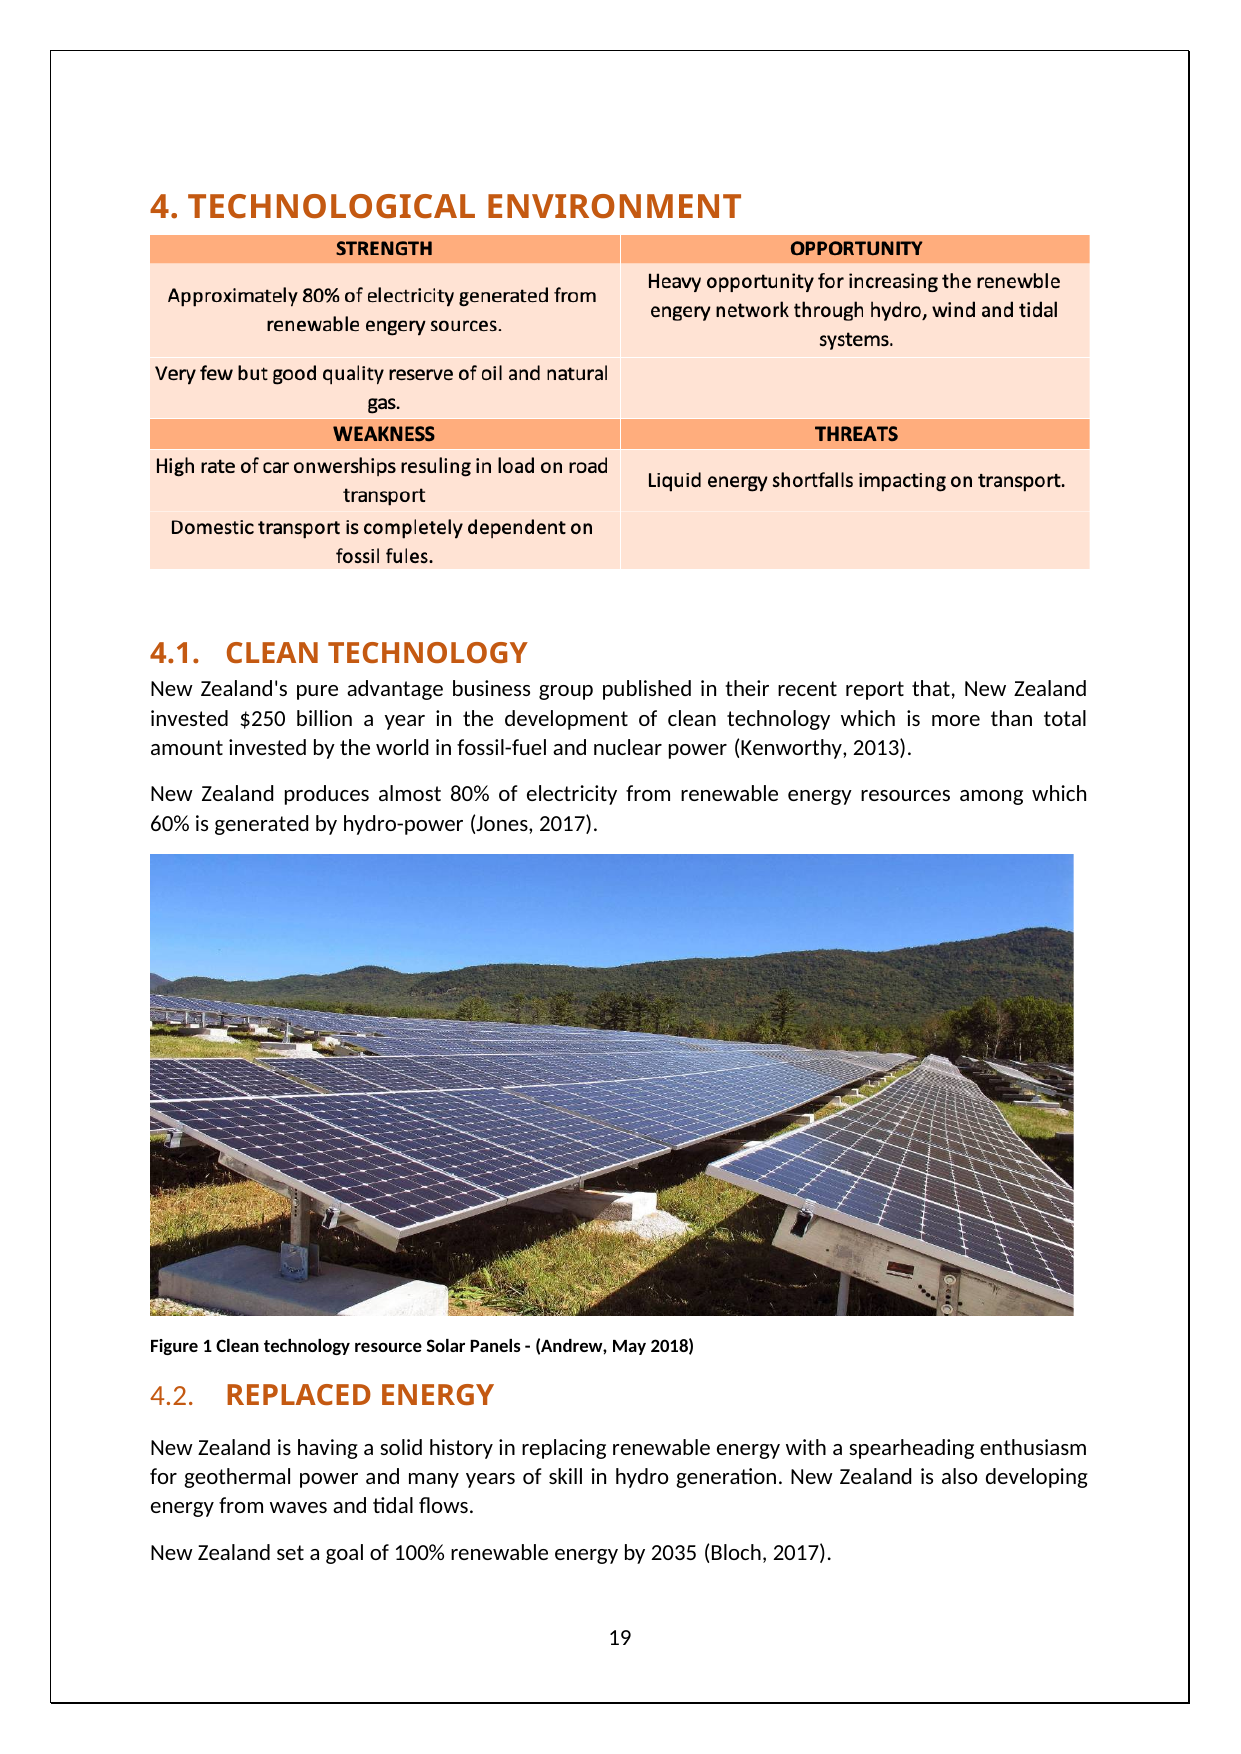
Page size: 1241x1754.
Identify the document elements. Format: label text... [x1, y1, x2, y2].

subtitle CLEAN TECHNOLOGY [150, 633, 1089, 672]
picture [150, 854, 1074, 1316]
list REPLACED ENERGY [150, 1374, 1089, 1414]
subtitle TECHNOLOGICAL ENVIRONMENT [150, 183, 1089, 229]
text New Zealand set a goal of 100% renewable energy by 2035. [150, 1538, 1089, 1566]
text New Zealand is having a solid history in replacing renewable energy with a spearheading enthusiasm for geothermal power and many years of skill in hydro generation. New Zealand is also developing energy from waves and tidal flows. [150, 1433, 1089, 1519]
text Figure 1 Clean technology resource Solar Panels - [150, 1334, 1089, 1357]
text New Zealand produces almost 80% of electricity from renewable energy resources among which 60% is generated by hydro-power. [150, 779, 1089, 837]
text New Zealand's pure advantage business group published in their recent report that, New Zealand invested $250 billion a year in the development of clean technology which is more than total amount invested by the world in fossil-fuel and nuclear power. [150, 674, 1089, 761]
picture [150, 235, 1090, 569]
